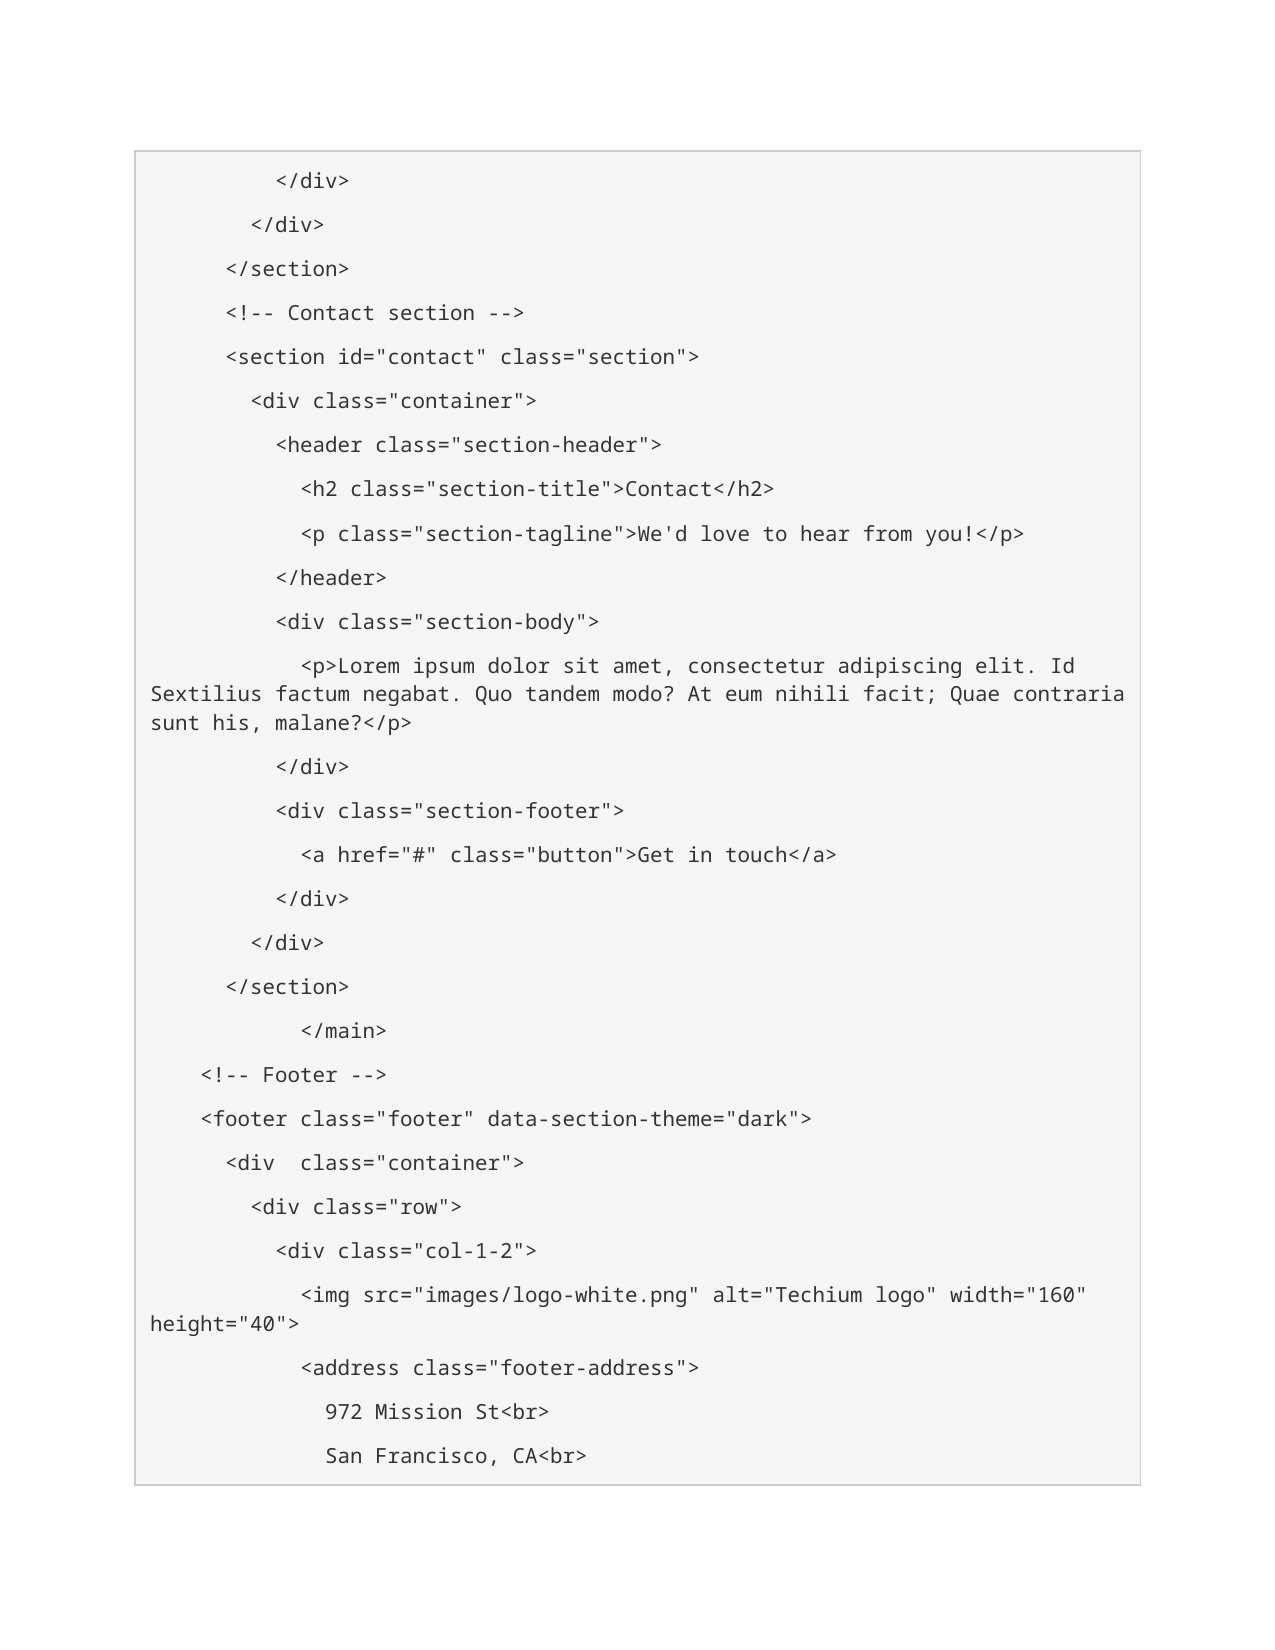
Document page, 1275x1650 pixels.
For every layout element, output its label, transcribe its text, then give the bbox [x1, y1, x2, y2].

text <div class="col-1-2"> [136, 1220, 1140, 1264]
text </div> [136, 194, 1140, 238]
text 972 Mission St<br> [136, 1381, 1140, 1425]
text <div class="section-body"> [136, 591, 1140, 635]
text </div> [136, 868, 1140, 912]
text <!-- Footer --> [136, 1044, 1140, 1088]
text </div> [136, 736, 1140, 780]
text </section> [136, 238, 1140, 282]
text </section> [136, 956, 1140, 1000]
text <header class="section-header"> [136, 414, 1140, 458]
text </div> [136, 912, 1140, 956]
text </main> [136, 1000, 1140, 1044]
text <h2 class="section-title">Contact</h2> [136, 458, 1140, 502]
text <a href="#" class="button">Get in touch</a> [136, 824, 1140, 868]
text <footer class="footer" data-section-theme="dark"> [136, 1088, 1140, 1132]
text <p class="section-tagline">We'd love to hear from you!</p> [136, 502, 1140, 547]
text San Francisco, CA<br> [136, 1425, 1140, 1484]
text <div class="row"> [136, 1176, 1140, 1220]
text <img src="images/logo-white.png" alt="Techium logo" width="160" height="40"> [136, 1264, 1140, 1337]
text <div class="section-footer"> [136, 780, 1140, 824]
text <p>Lorem ipsum dolor sit amet, consectetur adipiscing elit. Id Sextilius factum negabat. Quo tandem modo? At eum nihili facit; Quae contraria sunt his, malane?</p> [136, 635, 1140, 736]
text <div class="container"> [136, 370, 1140, 414]
text </div> [136, 152, 1140, 194]
text <!-- Contact section --> [136, 282, 1140, 326]
text </header> [136, 547, 1140, 591]
text <section id="contact" class="section"> [136, 326, 1140, 370]
text <address class="footer-address"> [136, 1337, 1140, 1381]
text <div class="container"> [136, 1132, 1140, 1176]
